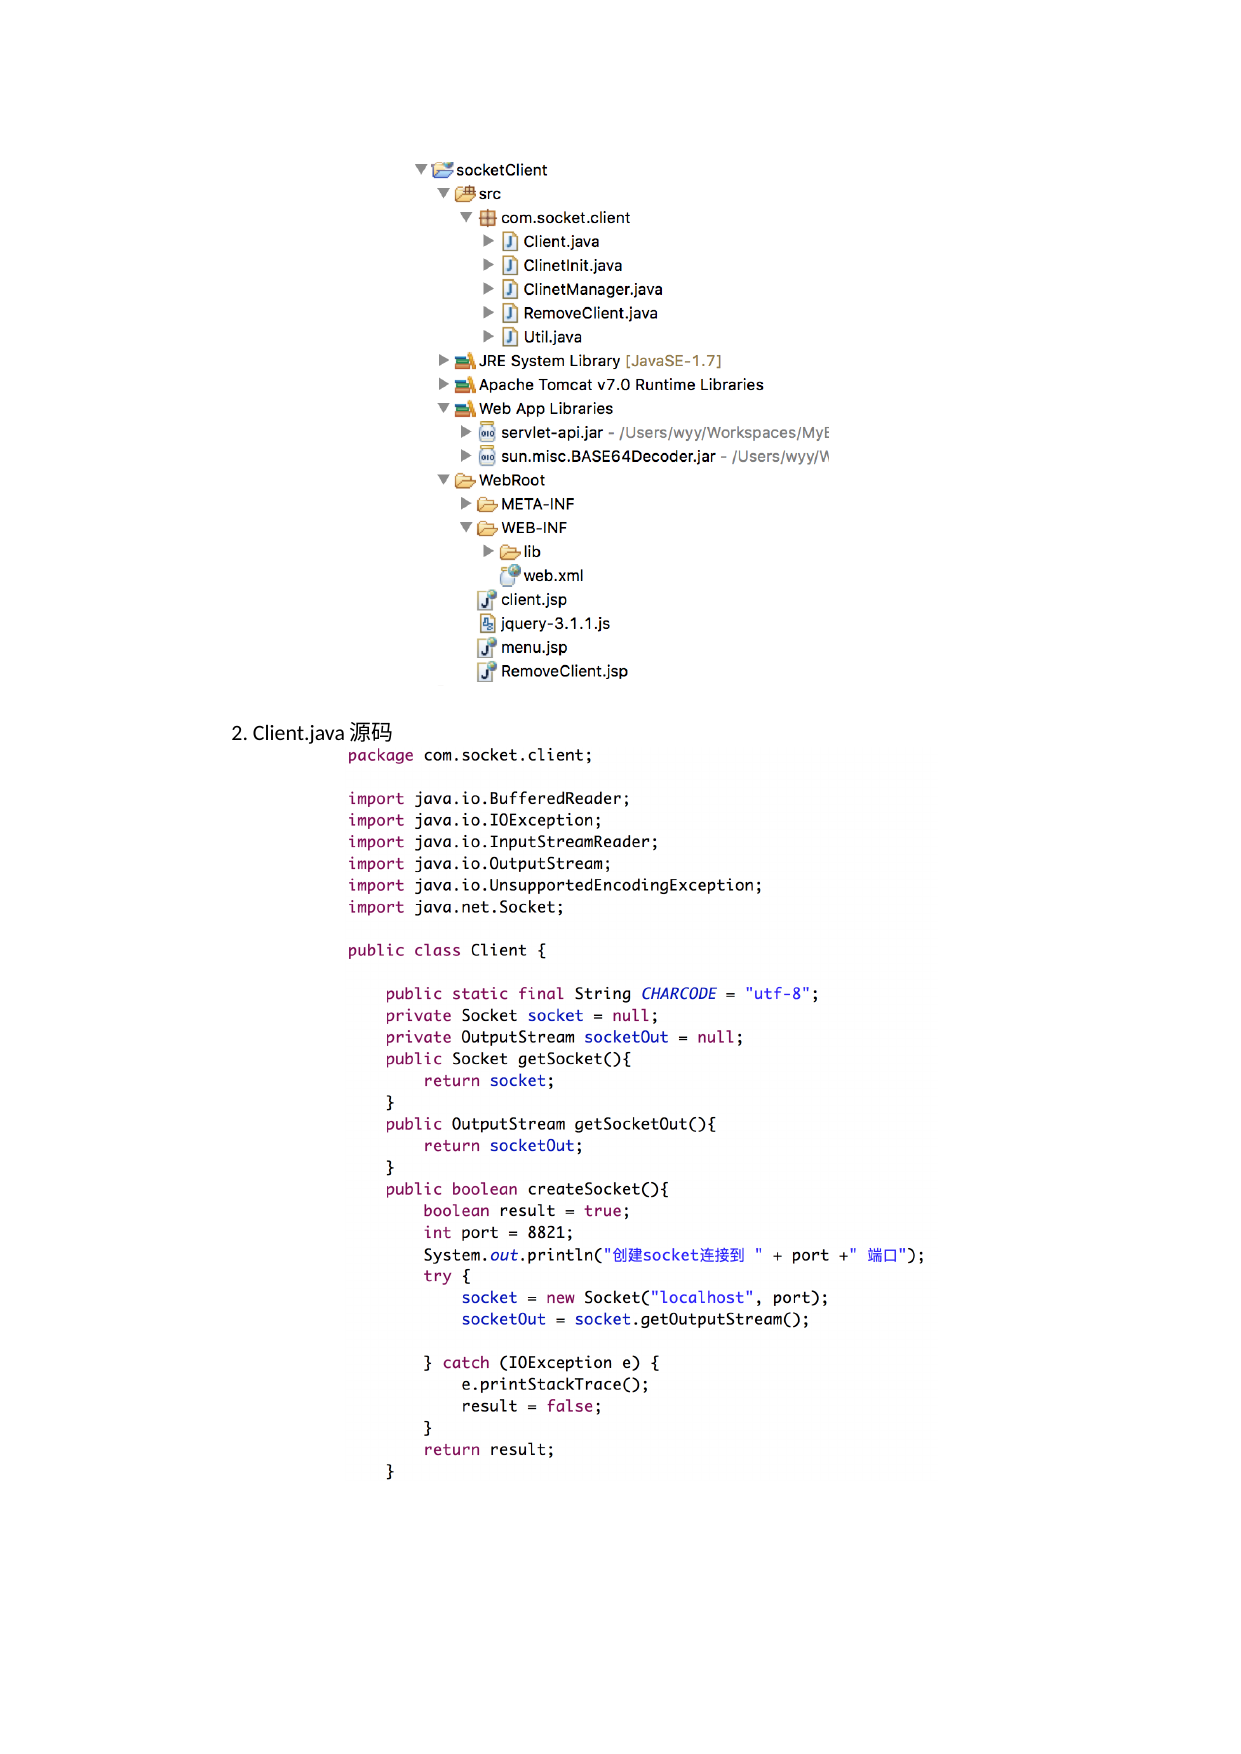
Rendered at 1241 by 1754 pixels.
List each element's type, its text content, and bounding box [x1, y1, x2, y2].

text 2. Client.java源码 [187, 714, 1053, 747]
picture [345, 747, 939, 1481]
picture [411, 162, 829, 686]
